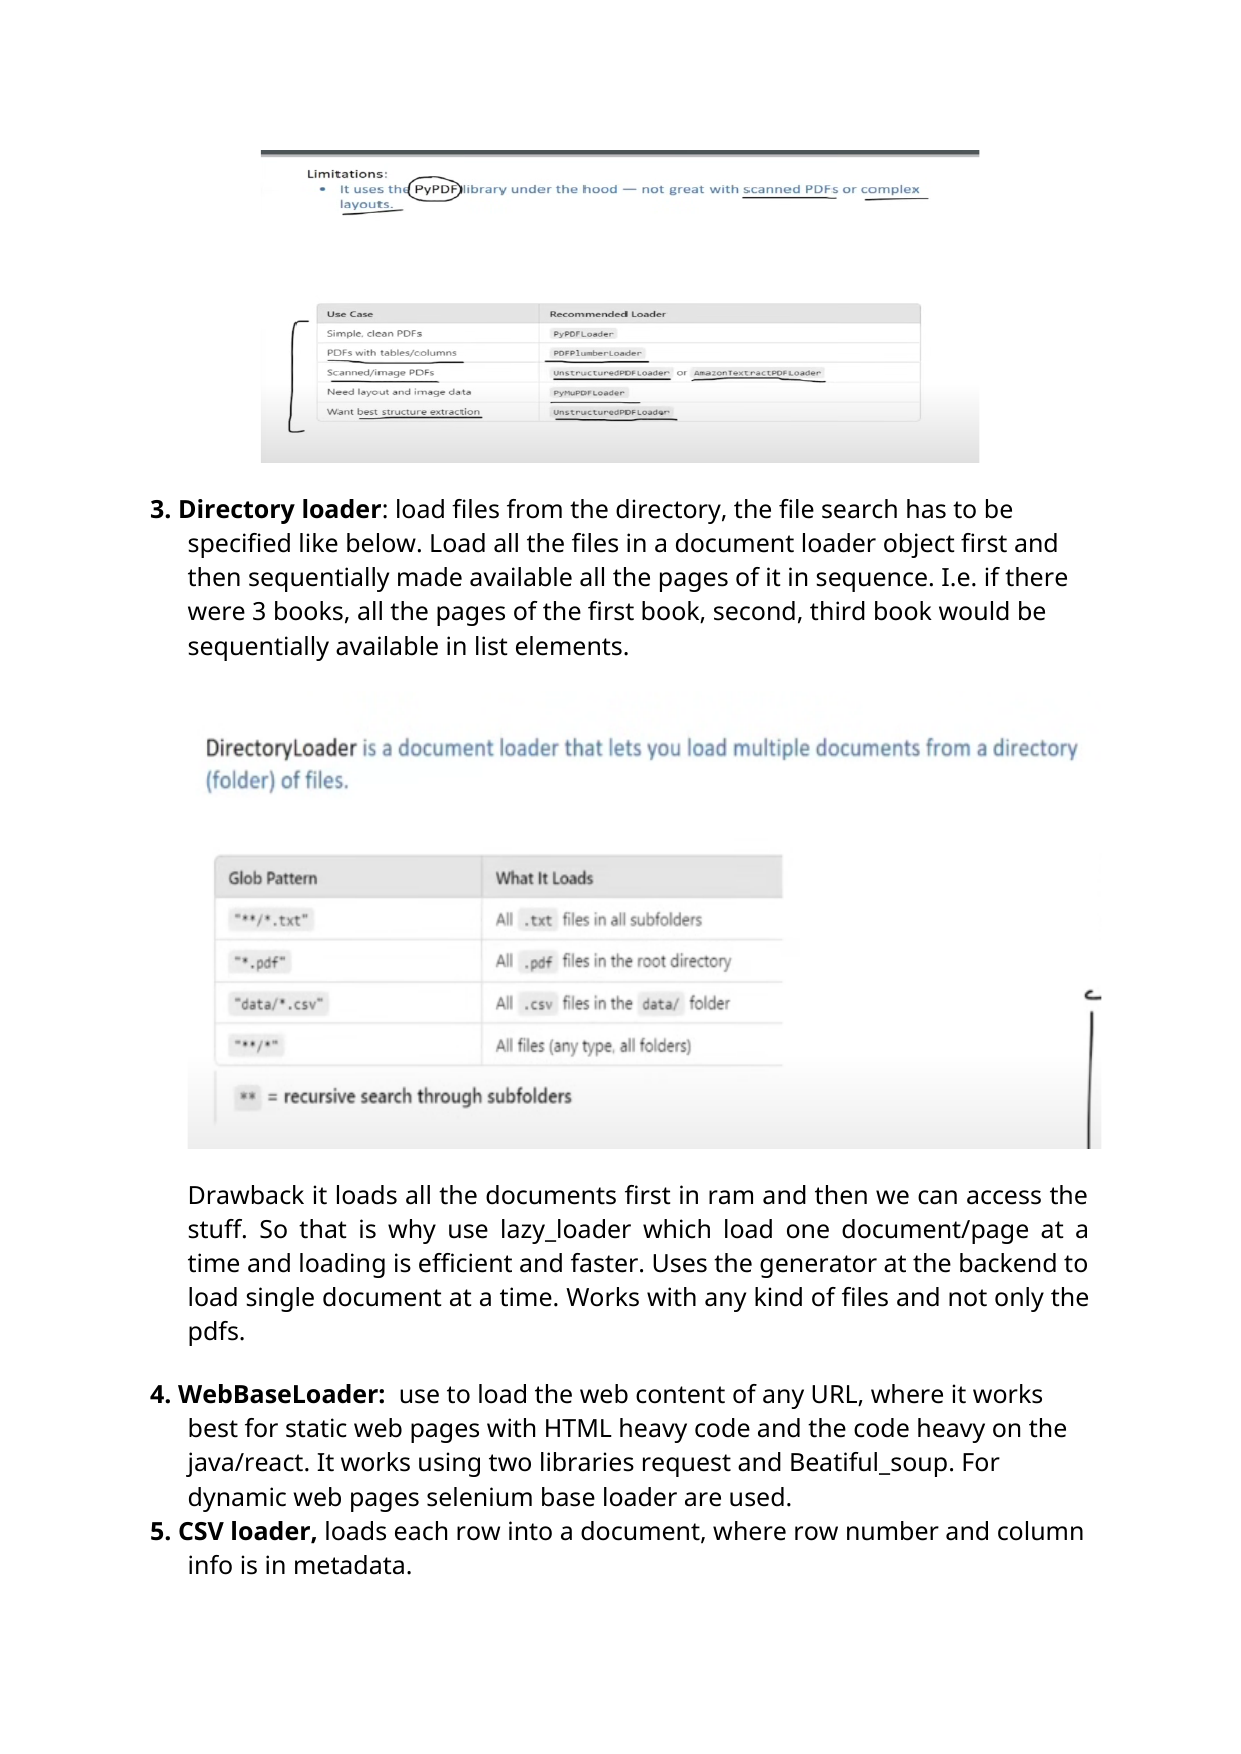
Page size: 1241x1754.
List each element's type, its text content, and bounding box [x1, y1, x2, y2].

picture [260, 150, 980, 463]
list WebBaseLoader: use to load the web content of any URL, where it works best for static web pages with HTML heavy code and the code heavy on the java/react. It works using two libraries request and Beatiful_soup. For dynamic web pages selenium base loader are used. [150, 1377, 1090, 1513]
text Drawback it loads all the documents first in ram and then we can access the stuff. So that is why use lazy_loader which load one document/page at a time and loading is efficient and faster. Uses the generator at the backend to load single document at a time. Works with any kind of files and not only the pdfs. [187, 1177, 1090, 1348]
list Directory loader: load files from the directory, the file search has to be specified like below. Load all the files in a document loader object first and then sequentially made available all the pages of it in sequence. I.e. if there were 3 books, all the pages of the first book, second, third book would be sequentially available in list elements. [150, 492, 1090, 662]
picture [187, 691, 1102, 1149]
